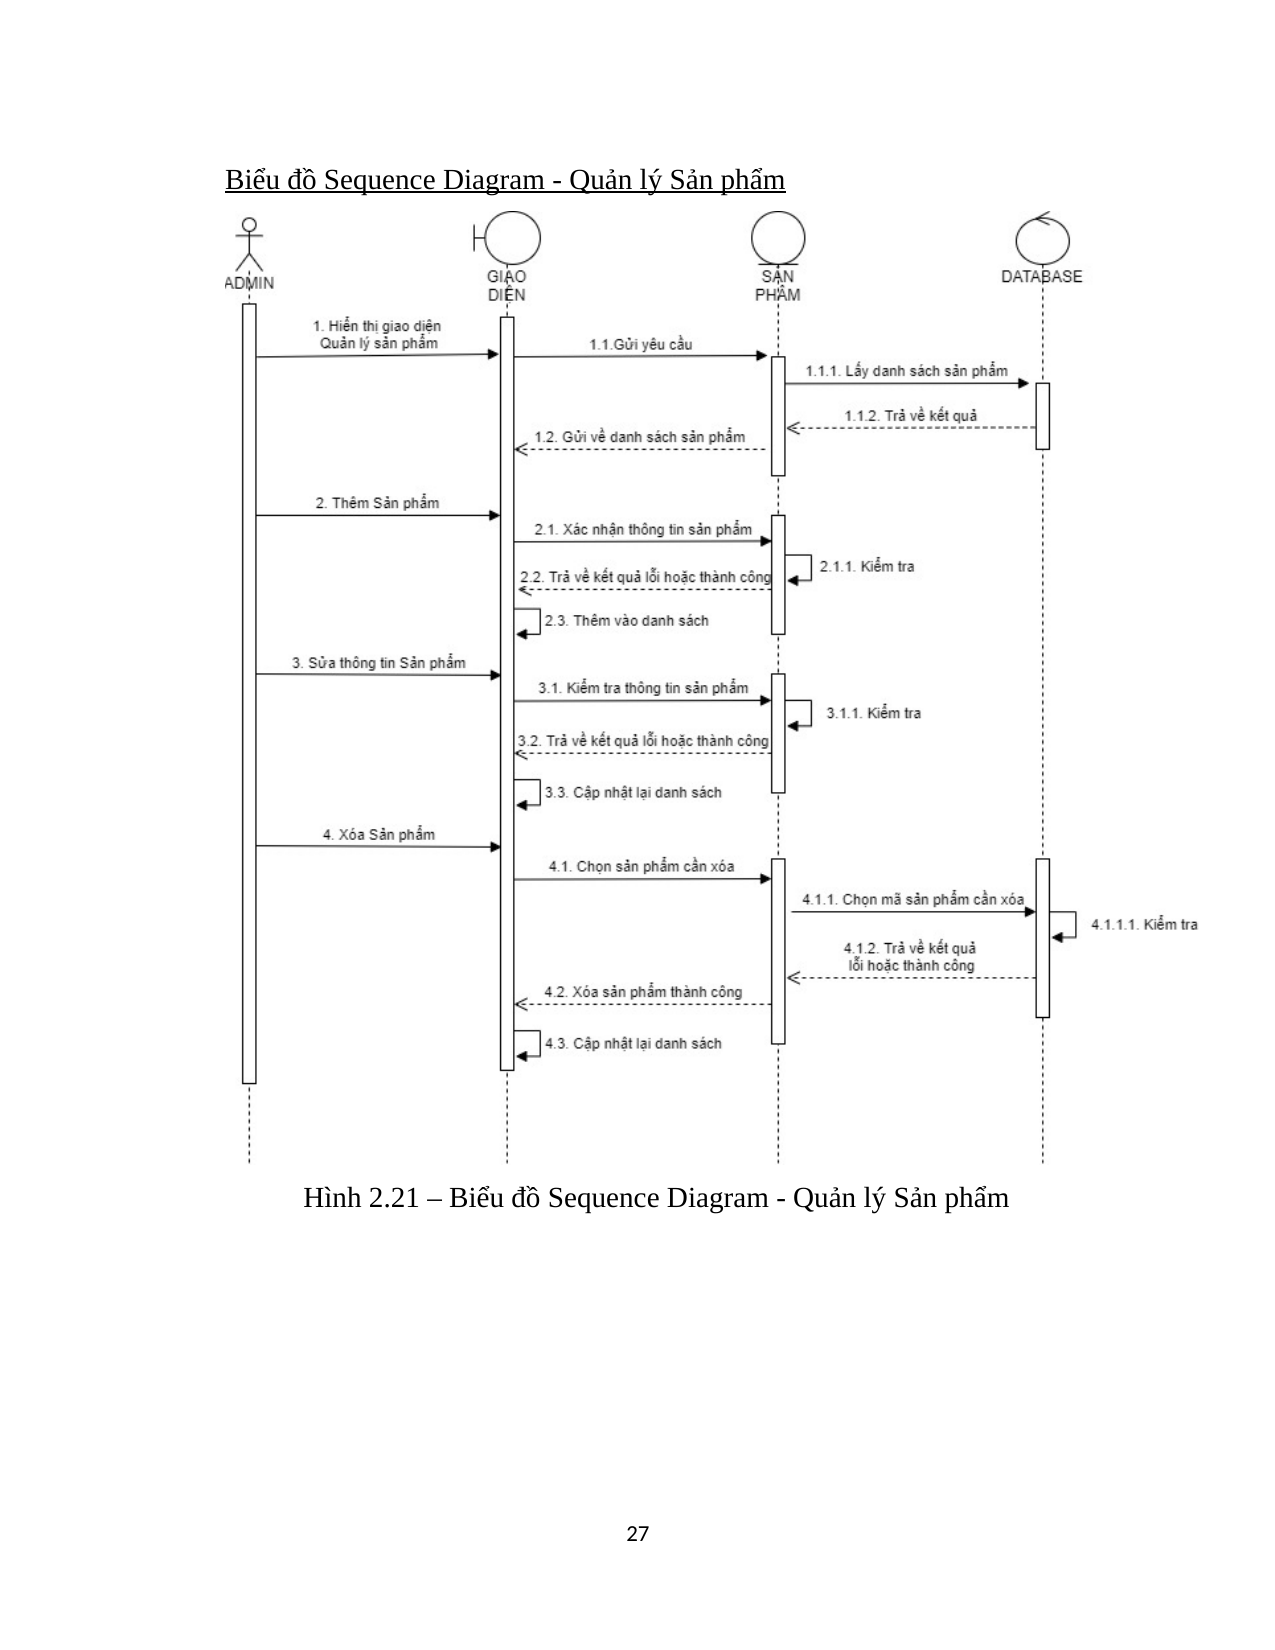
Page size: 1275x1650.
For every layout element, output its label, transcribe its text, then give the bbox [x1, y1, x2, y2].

picture [225, 211, 1200, 1165]
text Biểu đồ Sequence Diagram - Quản lý Sản phẩm [150, 162, 1125, 196]
text Hình 2.21 – Biểu đồ Sequence Diagram - Quản lý Sản phẩm [187, 1180, 1125, 1213]
